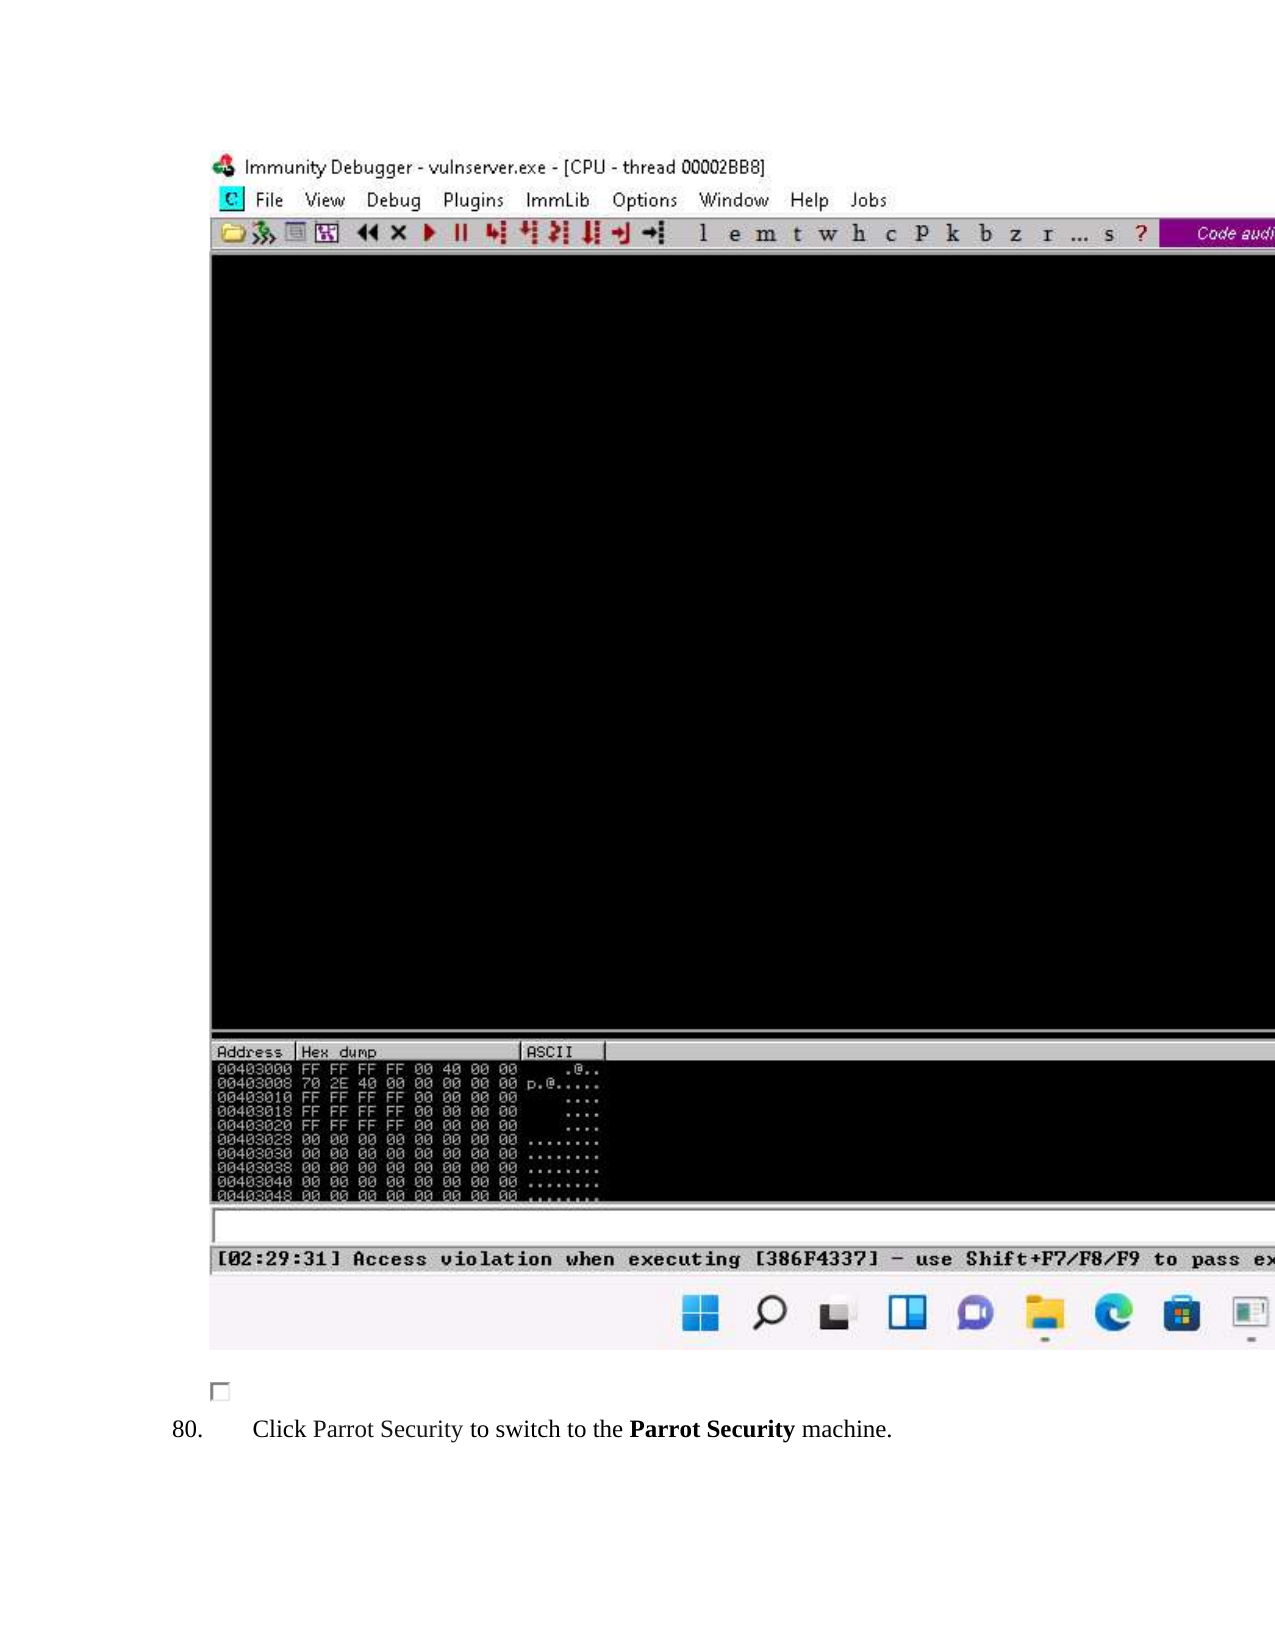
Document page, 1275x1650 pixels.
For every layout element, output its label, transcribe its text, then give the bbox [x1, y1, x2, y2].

list Click Parrot Security to switch to the Parrot Security machine. [172, 1375, 1094, 1442]
picture [209, 150, 1275, 1350]
